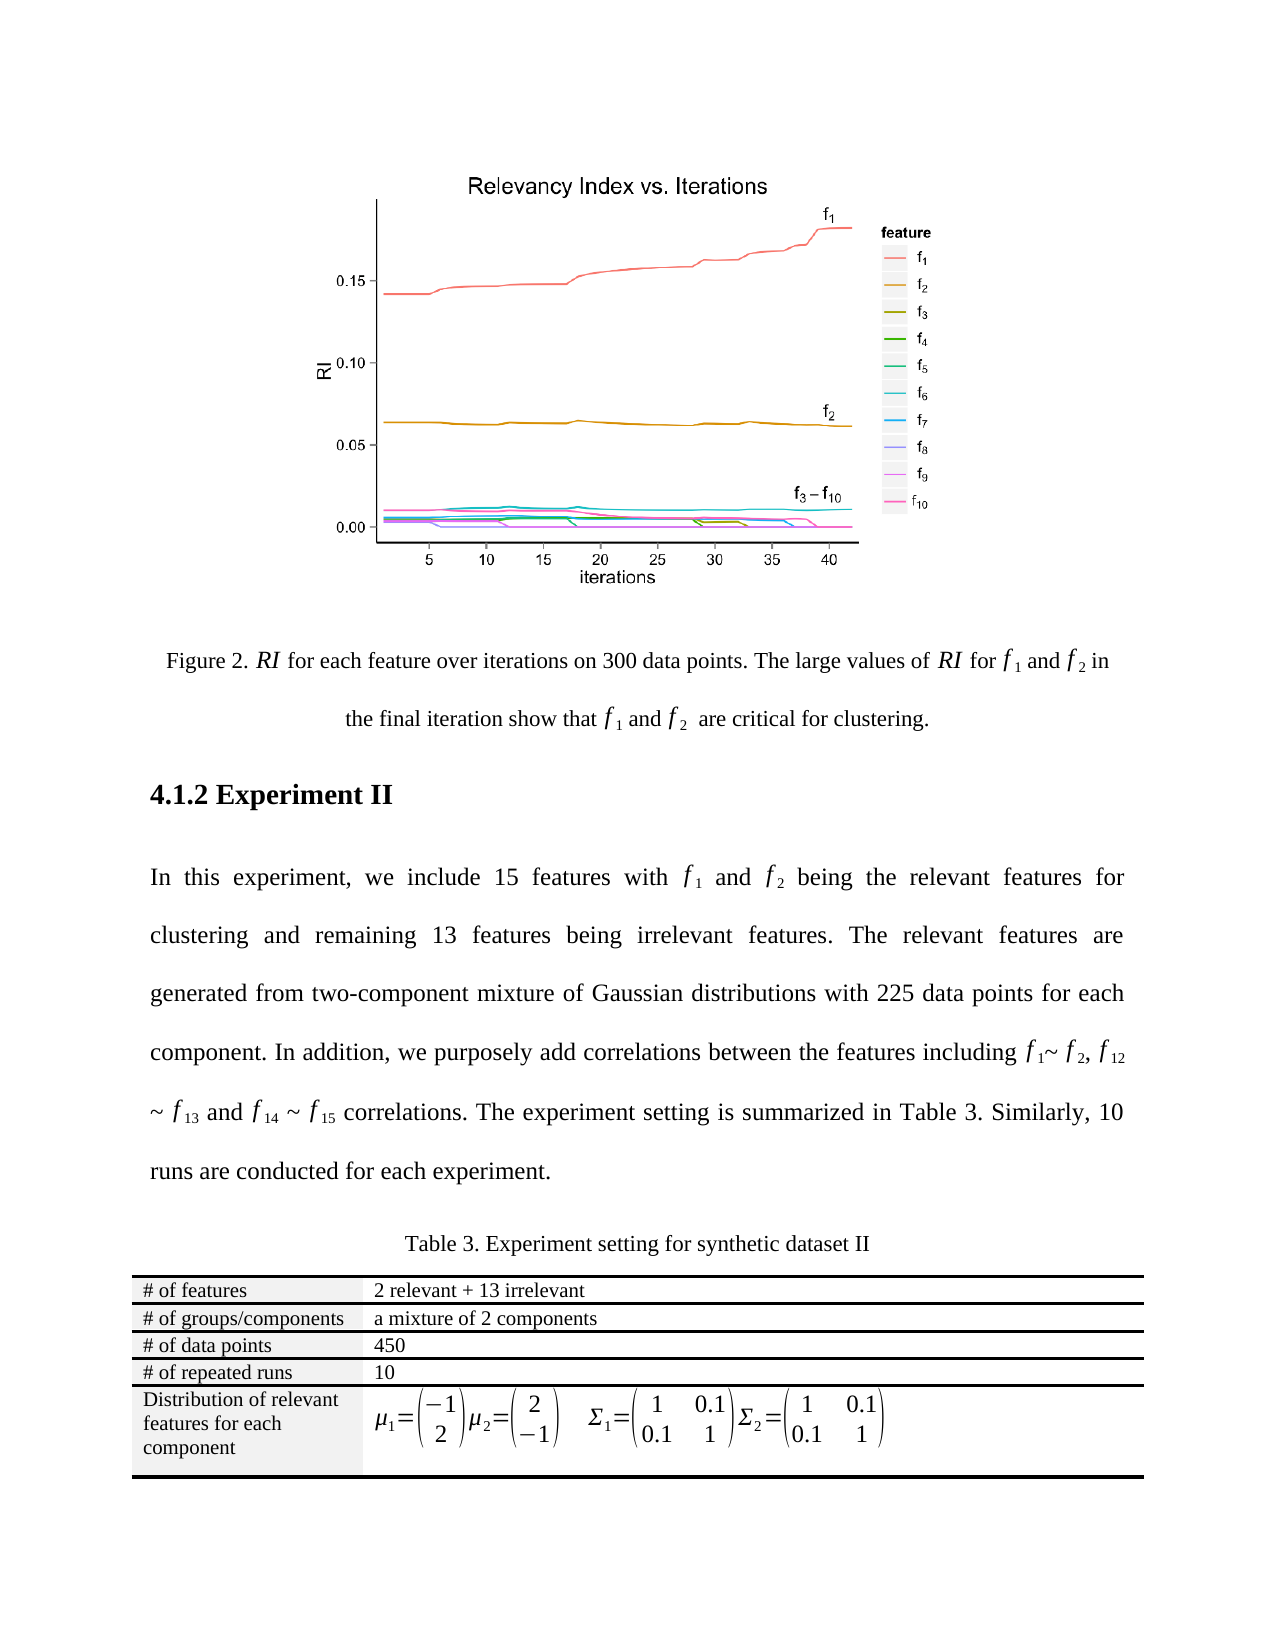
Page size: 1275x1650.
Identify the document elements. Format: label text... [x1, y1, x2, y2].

table_cell 10 [363, 1360, 1143, 1384]
text Figure 2. for each feature over iterations on 300 data points. The large values of for and in the final iteration show that and are critical for clustering. [150, 645, 1125, 734]
table_cell # of groups/components [132, 1305, 363, 1329]
table_cell # of data points [132, 1333, 363, 1357]
text Table 3. Experiment setting for synthetic dataset II [150, 1230, 1125, 1256]
table_cell [363, 1387, 1143, 1475]
text In this experiment, we include 15 features with and being the relevant features for clustering and remaining 13 features being irrelevant features. The relevant features are generated from two-component mixture of Gaussian distributions with 225 data points for each component. In addition, we purposely add correlations between the features including ~ , ~ and ~ correlations. The experiment setting is summarized in Table 3. Similarly, 10 runs are conducted for each experiment. [150, 861, 1125, 1184]
text 4.1.2 Experiment II [150, 777, 1125, 810]
table_cell a mixture of 2 components [363, 1305, 1143, 1329]
picture [300, 150, 976, 600]
table_cell Distribution of relevant features for each component [132, 1387, 363, 1475]
table_header 2 relevant + 13 irrelevant [363, 1278, 1143, 1302]
table_cell # of repeated runs [132, 1360, 363, 1384]
table_header # of features [132, 1278, 363, 1302]
table_cell 450 [363, 1333, 1143, 1357]
